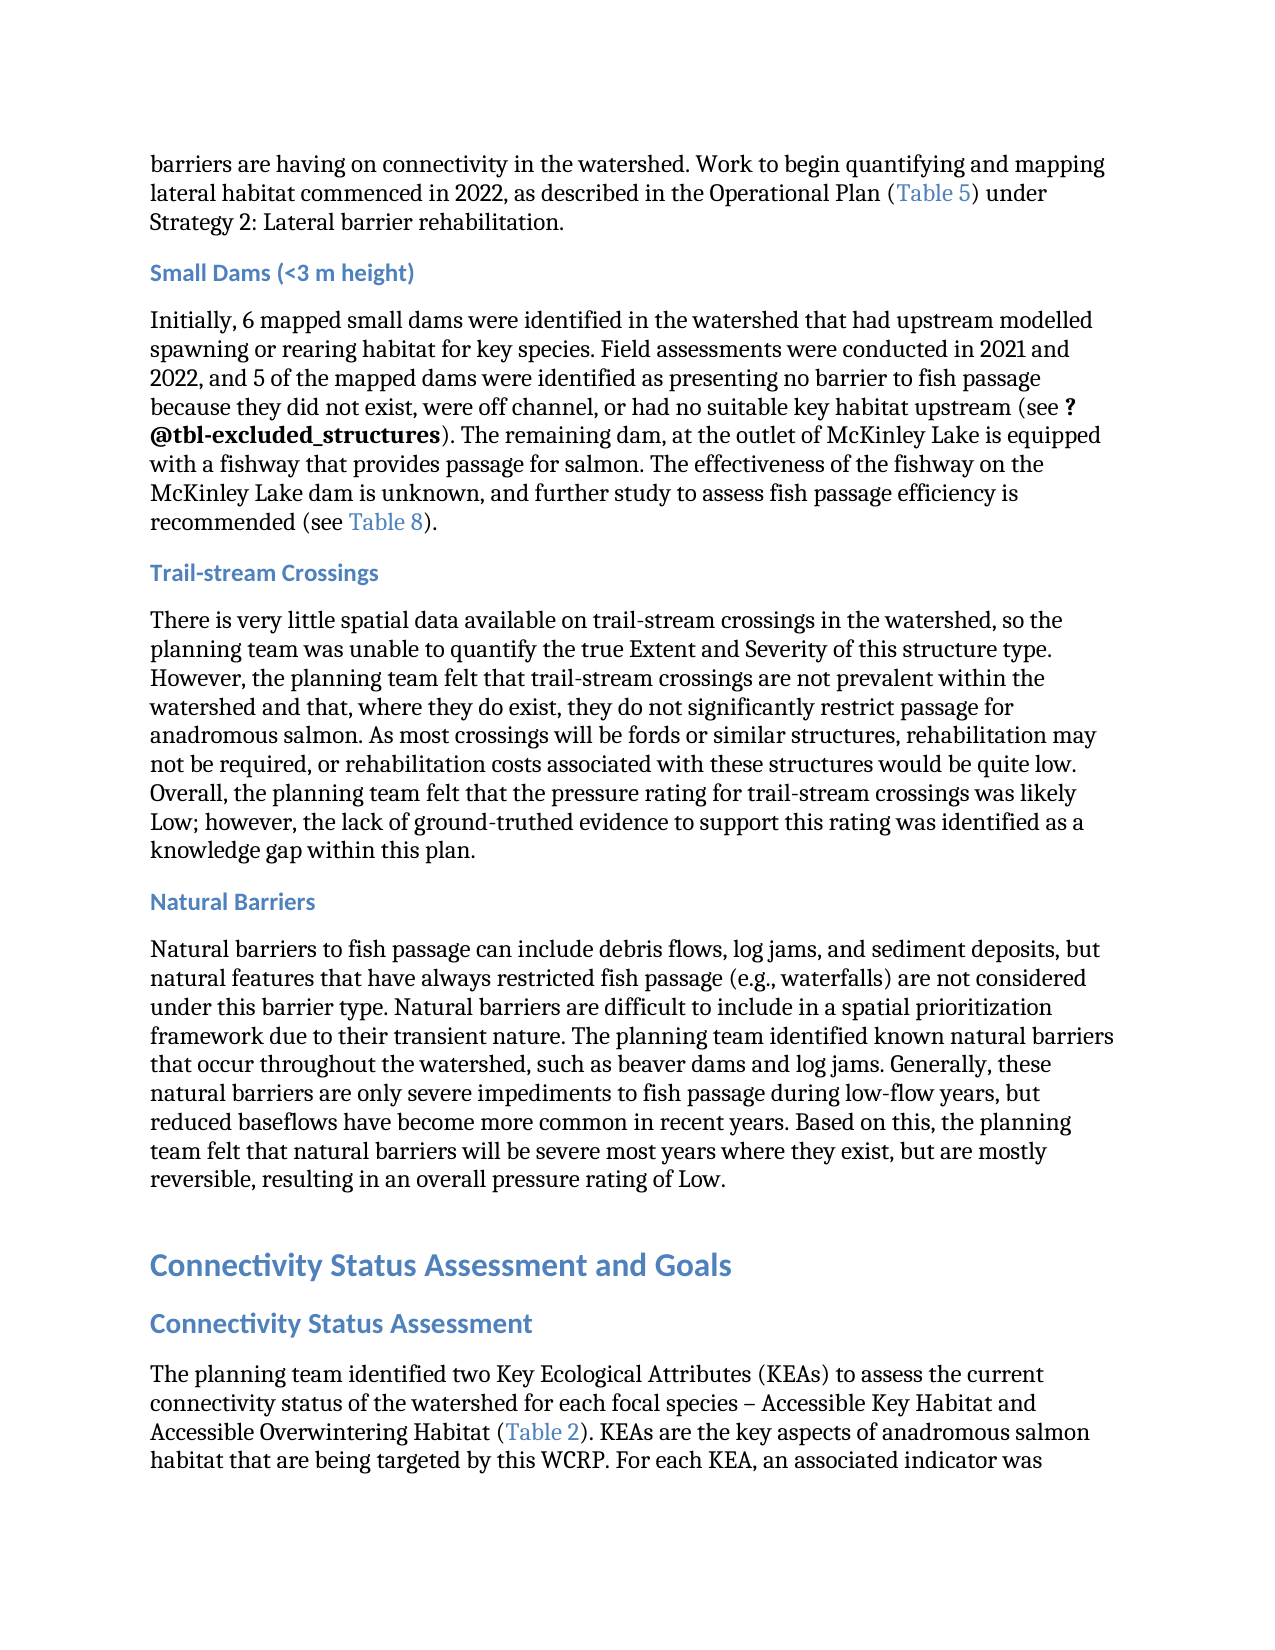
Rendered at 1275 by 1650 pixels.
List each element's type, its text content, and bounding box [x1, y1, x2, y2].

subtitle Natural Barriers [150, 886, 1125, 917]
text Initially, 6 mapped small dams were identified in the watershed that had upstream modelled spawning or rearing habitat for key species. Field assessments were conducted in 2021 and 2022, and 5 of the mapped dams were identified as presenting no barrier to fish passage because they did not exist, were off channel, or had no suitable key habitat upstream (see ?@tbl-excluded_structures). The remaining dam, at the outlet of McKinley Lake is equipped with a fishway that provides passage for salmon. The effectiveness of the fishway on the McKinley Lake dam is unknown, and further study to assess fish passage efficiency is recommended (see Table 8). [150, 306, 1125, 536]
text There is very little spatial data available on trail-stream crossings in the watershed, so the planning team was unable to quantify the true Extent and Severity of this structure type. However, the planning team felt that trail-stream crossings are not prevalent within the watershed and that, where they do exist, they do not significantly restrict passage for anadromous salmon. As most crossings will be fords or similar structures, rehabilitation may not be required, or rehabilitation costs associated with these structures would be quite low. Overall, the planning team felt that the pressure rating for trail-stream crossings was likely Low; however, the lack of ground-truthed evidence to support this rating was identified as a knowledge gap within this plan. [150, 606, 1125, 865]
text Natural barriers to fish passage can include debris flows, log jams, and sediment deposits, but natural features that have always restricted fish passage (e.g., waterfalls) are not considered under this barrier type. Natural barriers are difficult to include in a spatial prioritization framework due to their transient nature. The planning team identified known natural barriers that occur throughout the watershed, such as beaver dams and log jams. Generally, these natural barriers are only severe impediments to fish passage during low-flow years, but reduced baseflows have become more common in recent years. Based on this, the planning team felt that natural barriers will be severe most years where they exist, but are mostly reversible, resulting in an overall pressure rating of Low. [150, 935, 1125, 1194]
subtitle Connectivity Status Assessment [150, 1306, 1125, 1341]
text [150, 150, 1125, 236]
subtitle Connectivity Status Assessment and Goals [150, 1244, 1125, 1285]
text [150, 1360, 1125, 1475]
subtitle Small Dams (<3 m height) [150, 257, 1125, 288]
subtitle Trail-stream Crossings [150, 557, 1125, 588]
